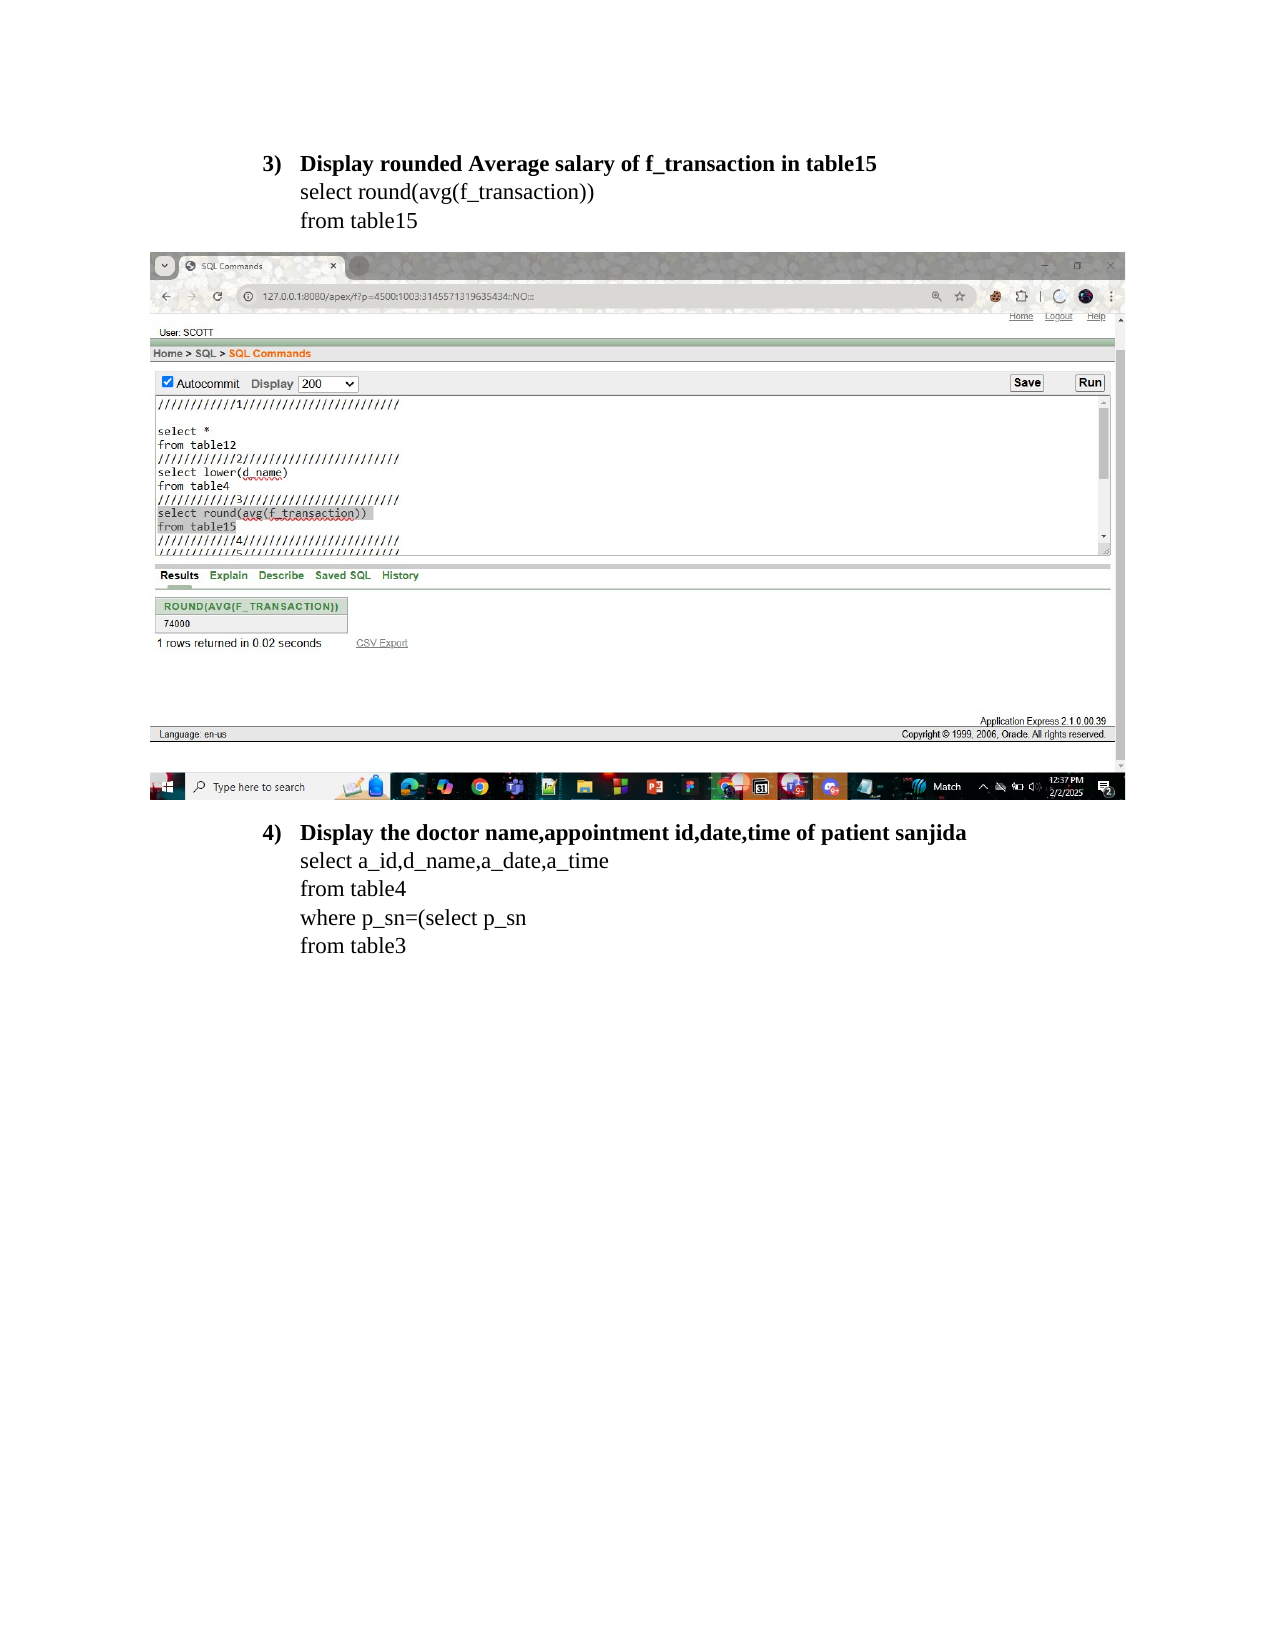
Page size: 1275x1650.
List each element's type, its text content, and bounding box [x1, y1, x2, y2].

list from table15 [300, 207, 1125, 233]
list from table3 [300, 932, 1125, 959]
list where p_sn=(select p_sn [300, 904, 1125, 930]
list select a_id,d_name,a_date,a_time [300, 847, 1125, 873]
list Display rounded Average salary of f_transaction in table15 [262, 150, 1125, 176]
picture [150, 252, 1125, 800]
list from table4 [300, 876, 1125, 902]
list Display the doctor name,appointment id,date,time of patient sanjida [262, 819, 1125, 845]
list select round(avg(f_transaction)) [300, 178, 1125, 205]
